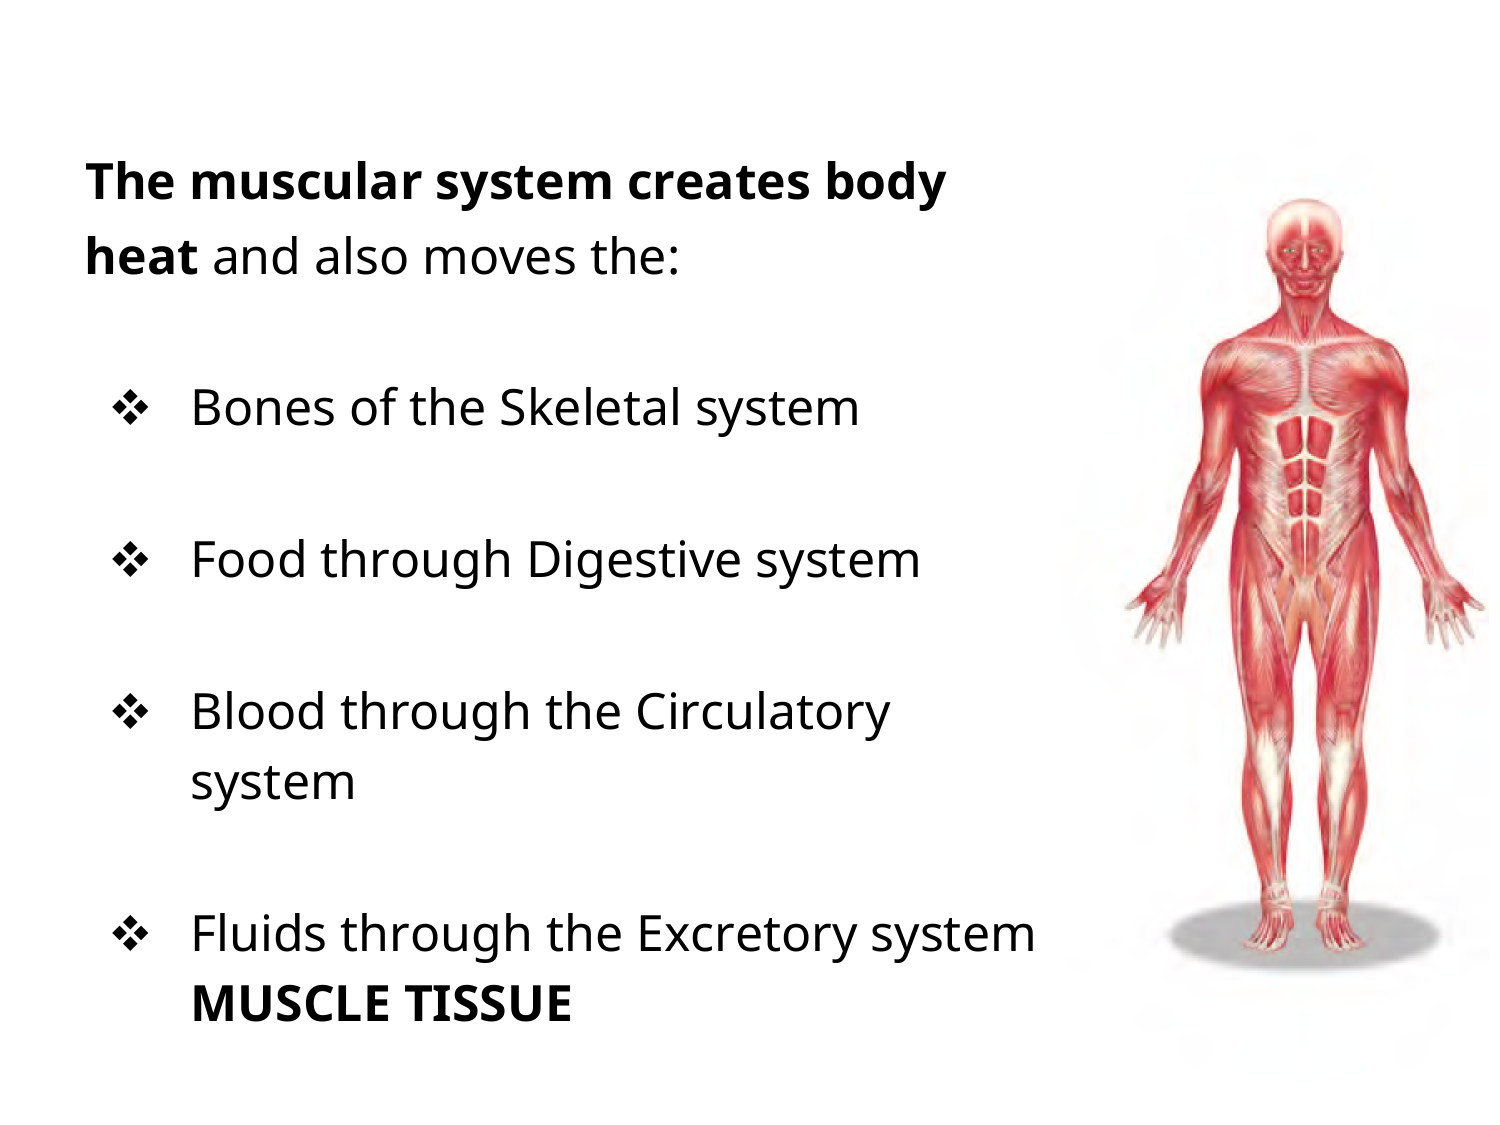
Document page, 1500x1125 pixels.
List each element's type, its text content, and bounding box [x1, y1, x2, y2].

picture [1061, 87, 1500, 1125]
list Bones of the Skeletal system [108, 372, 1061, 441]
list Blood through the Circulatory system [108, 676, 1061, 814]
text The muscular system creates body heat and also moves the: [84, 146, 1061, 289]
list Food through Digestive system [108, 524, 1061, 592]
list Fluids through the Excretory system MUSCLE TISSUE [108, 897, 1061, 1036]
